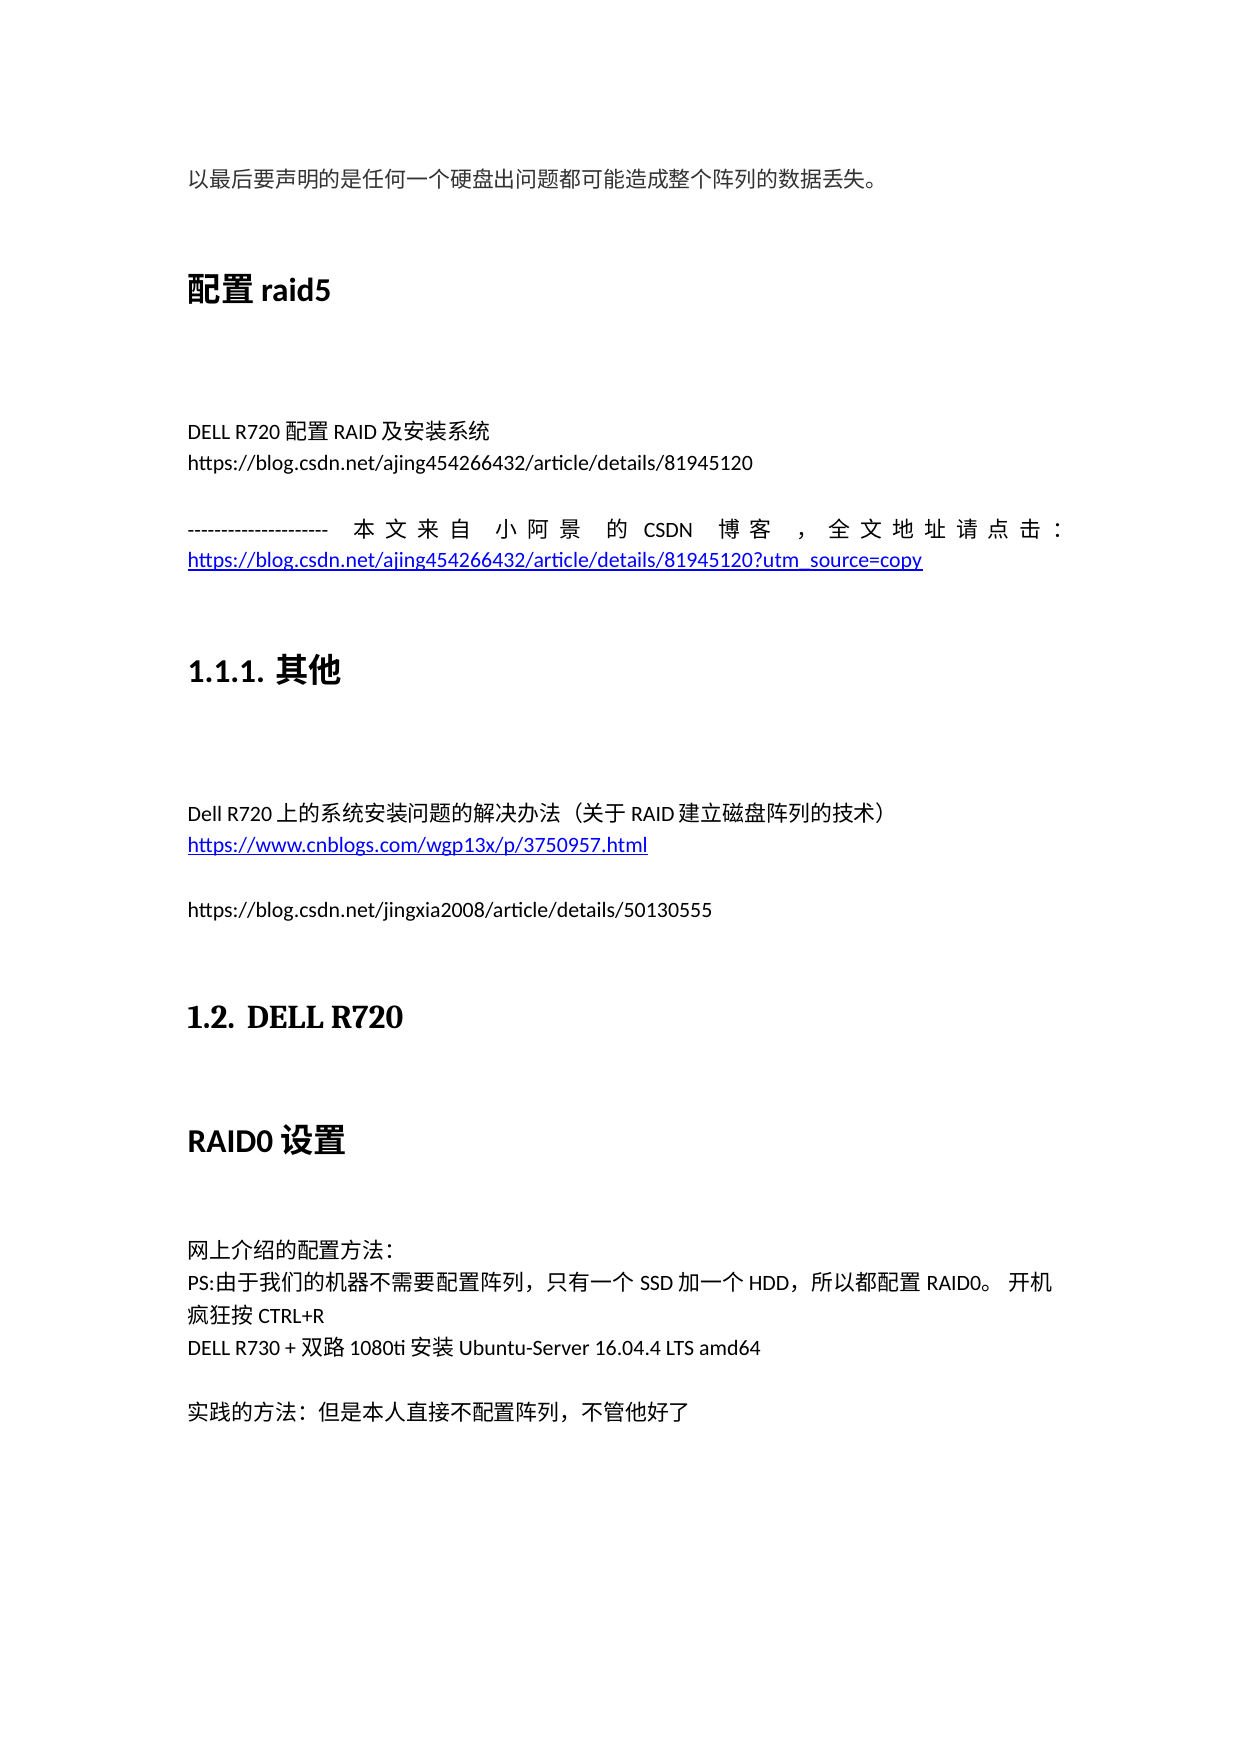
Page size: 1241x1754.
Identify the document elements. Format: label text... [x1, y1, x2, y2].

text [187, 162, 1053, 194]
text https://blog.csdn.net/jingxia2008/article/details/50130555 [187, 893, 1053, 926]
subtitle 其他 [187, 636, 1053, 701]
text --------------------- 本文来自 小阿景 的CSDN 博客 ，全文地址请点击：https://blog.csdn.net/ajing454266432/article/details/81945120?utm_source=copy [187, 511, 1053, 576]
subtitle 配置raid5 [187, 254, 1053, 319]
text DELL R730 + 双路1080ti 安装Ubuntu-Server 16.04.4 LTS amd64 [187, 1330, 1053, 1362]
text DELL R720 配置RAID及安装系统 [187, 414, 1053, 446]
text https://www.cnblogs.com/wgp13x/p/3750957.html [187, 828, 1053, 861]
text Dell R720上的系统安装问题的解决办法（关于RAID建立磁盘阵列的技术） [187, 796, 1053, 828]
text 实践的方法：但是本人直接不配置阵列，不管他好了 [187, 1395, 1053, 1427]
text https://blog.csdn.net/ajing454266432/article/details/81945120 [187, 446, 1053, 479]
subtitle RAID0设置 [187, 1105, 1053, 1170]
text PS:由于我们的机器不需要配置阵列，只有一个SSD加一个HDD，所以都配置RAID0。 开机疯狂按 CTRL+R [187, 1265, 1053, 1330]
subtitle DELL R720 [187, 985, 1053, 1050]
text 网上介绍的配置方法： [187, 1232, 1053, 1265]
